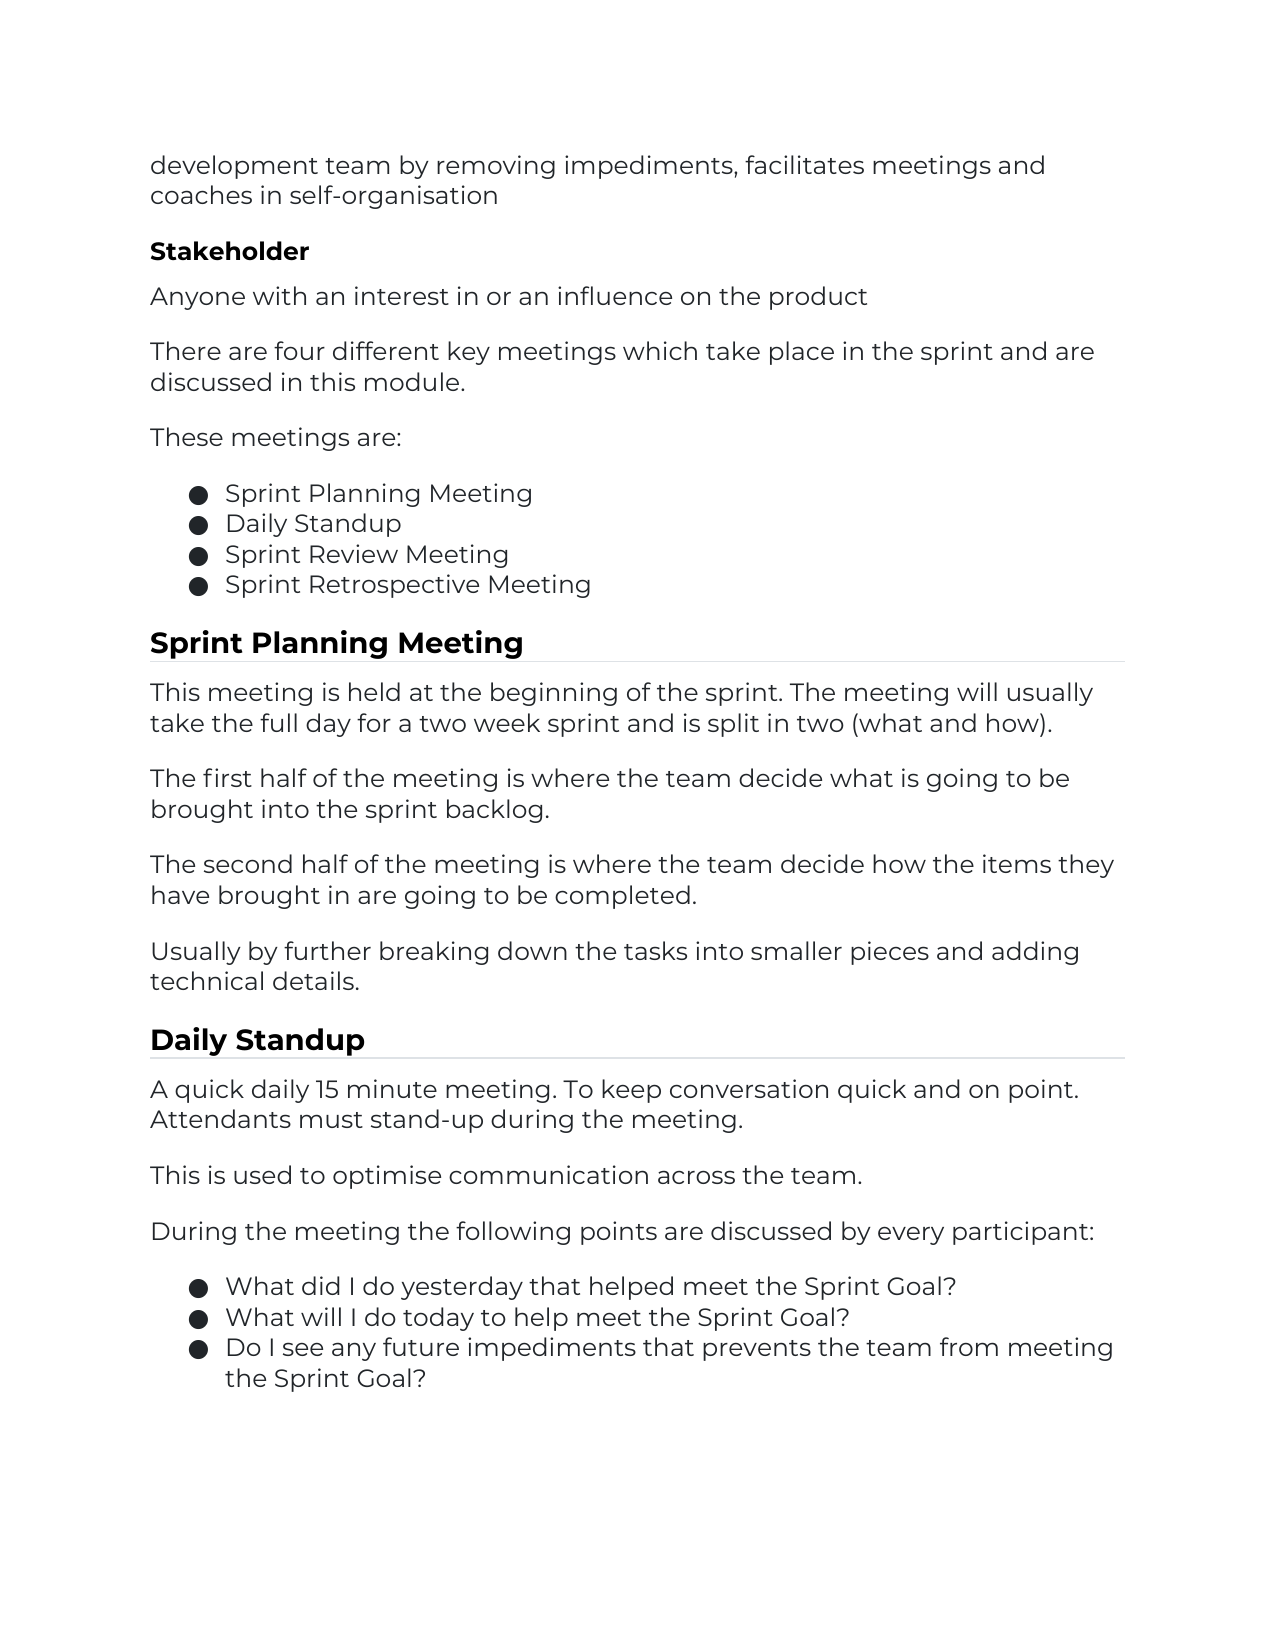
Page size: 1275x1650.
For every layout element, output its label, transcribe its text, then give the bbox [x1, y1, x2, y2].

list Sprint Review Meeting [187, 539, 1125, 569]
text There are four different key meetings which take place in the sprint and are discussed in this module. [150, 336, 1125, 397]
text The second half of the meeting is where the team decide how the items they have brought in are going to be completed. [150, 850, 1125, 911]
text Usually by further breaking down the tasks into smaller pieces and adding technical details. [150, 936, 1125, 997]
list Sprint Retrospective Meeting [187, 569, 1125, 600]
list Sprint Planning Meeting [187, 478, 1125, 508]
subtitle Stakeholder [150, 236, 1125, 267]
text During the meeting the following points are discussed by every participant: [150, 1216, 1125, 1246]
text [150, 150, 1125, 211]
subtitle Daily Standup [150, 1022, 1125, 1057]
text These meetings are: [150, 422, 1125, 453]
text This meeting is held at the beginning of the sprint. The meeting will usually take the full day for a two week sprint and is split in two (what and how). [150, 678, 1125, 739]
text This is used to optimise communication across the team. [150, 1160, 1125, 1191]
list What will I do today to help meet the Sprint Goal? [187, 1302, 1125, 1332]
list What did I do yesterday that helped meet the Sprint Goal? [187, 1271, 1125, 1302]
list Do I see any future impediments that prevents the team from meeting the Sprint Goal? [187, 1332, 1125, 1393]
subtitle Sprint Planning Meeting [150, 625, 1125, 661]
text A quick daily 15 minute meeting. To keep conversation quick and on point. Attendants must stand-up during the meeting. [150, 1074, 1125, 1135]
text The first half of the meeting is where the team decide what is going to be brought into the sprint backlog. [150, 764, 1125, 825]
text Anyone with an interest in or an influence on the product [150, 281, 1125, 311]
list Daily Standup [187, 508, 1125, 539]
